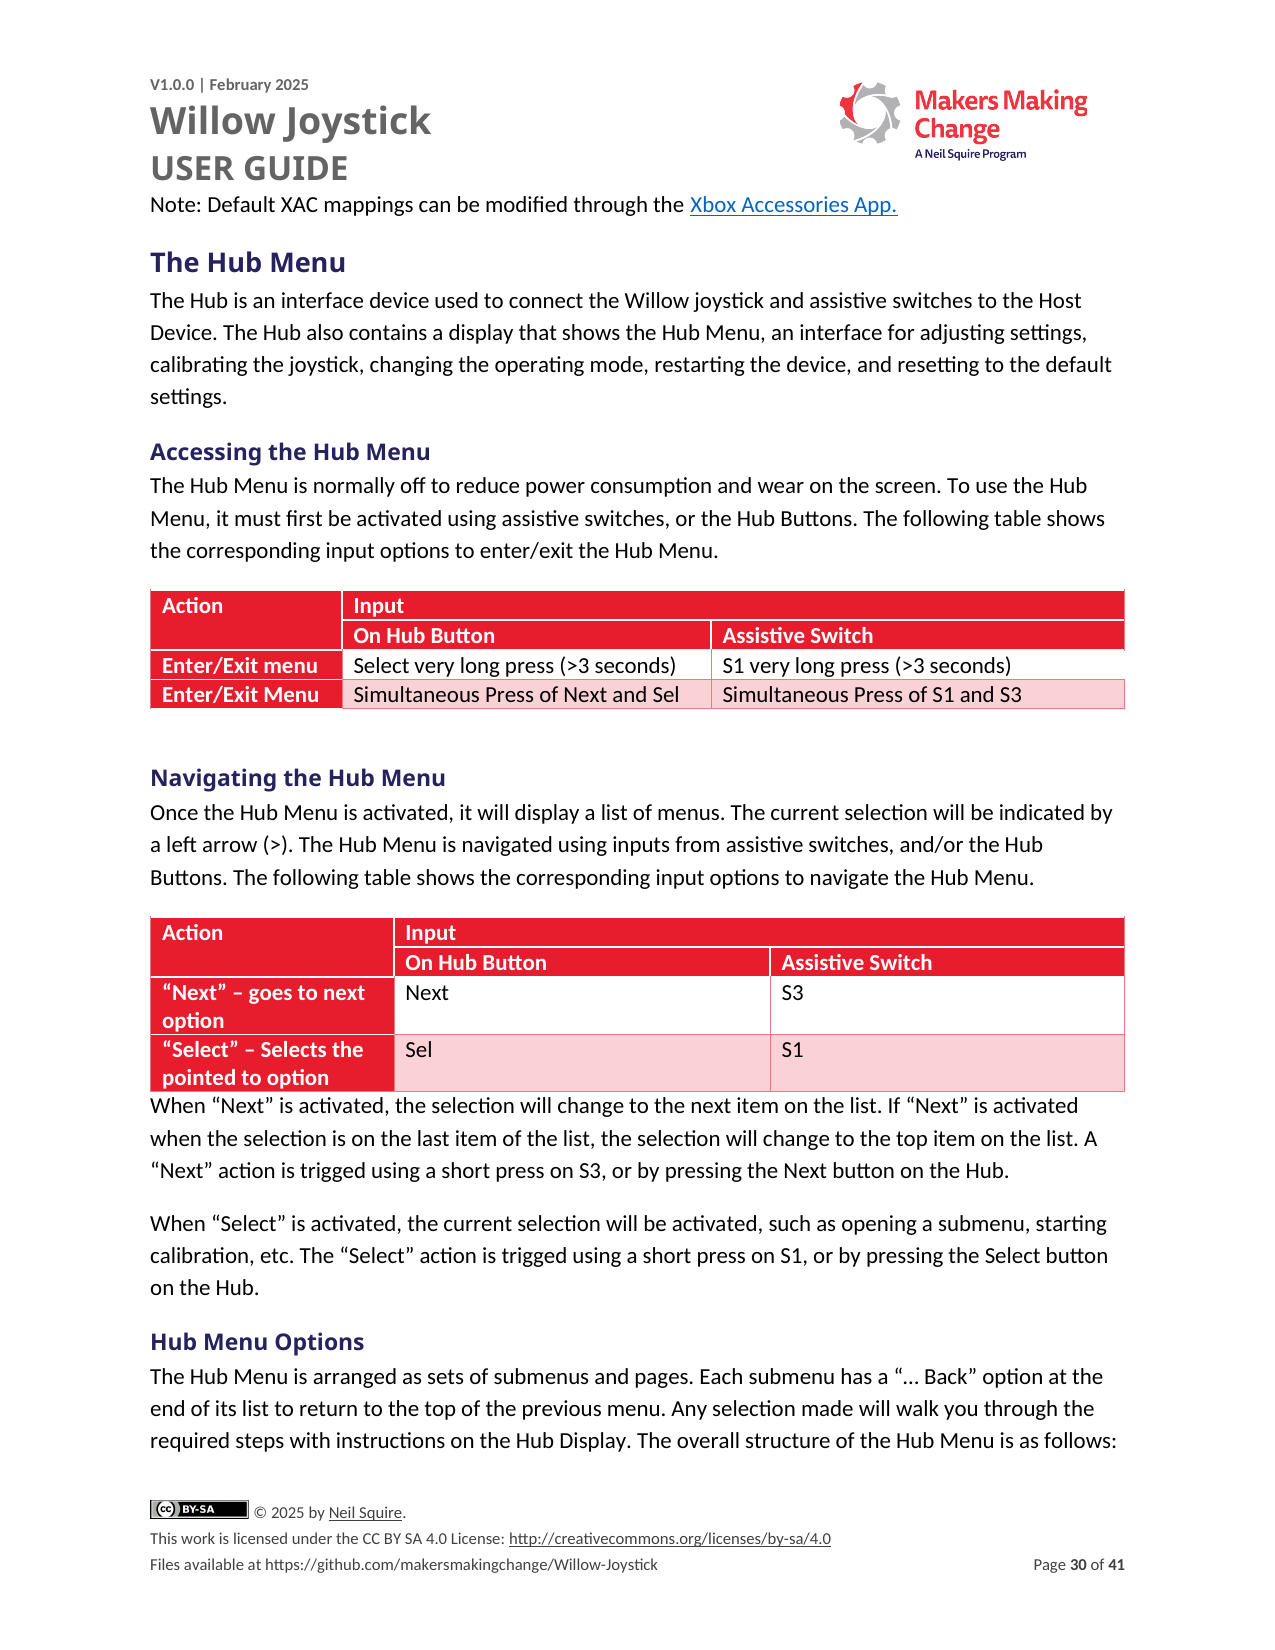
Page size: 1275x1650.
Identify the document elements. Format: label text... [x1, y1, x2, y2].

table_header Input [395, 918, 1124, 946]
table_cell S1 very long press (>3 seconds) [712, 651, 1124, 679]
table_cell Select very long press (>3 seconds) [343, 651, 711, 679]
text Note: Default XAC mappings can be modified through the Xbox Accessories App. [150, 191, 1125, 218]
table_cell Simultaneous Press of Next and Sel [343, 680, 711, 708]
table_cell Assistive Switch [712, 621, 1124, 649]
text The Hub Menu is normally off to reduce power consumption and wear on the screen. To use the Hub Menu, it must first be activated using assistive switches, or the Hub Buttons. The following table shows the corresponding input options to enter/exit the Hub Menu. [150, 471, 1125, 564]
text When “Select” is activated, the current selection will be activated, such as opening a submenu, starting calibration, etc. The “Select” action is trigged using a short press on S1, or by pressing the Select button on the Hub. [150, 1209, 1125, 1301]
text Once the Hub Menu is activated, it will display a list of menus. The current selection will be indicated by a left arrow (>). The Hub Menu is navigated using inputs from assistive switches, and/or the Hub Buttons. The following table shows the corresponding input options to navigate the Hub Menu. [150, 798, 1125, 891]
picture [150, 1500, 249, 1519]
table_cell On Hub Button [395, 948, 769, 976]
table_cell Enter/Exit Menu [151, 680, 342, 708]
picture [839, 82, 1088, 161]
table_cell Next [395, 978, 770, 1034]
table_cell “Select” – Selects the pointed to option [151, 1035, 394, 1091]
text The Hub is an interface device used to connect the Willow joystick and assistive switches to the Host Device. The Hub also contains a display that shows the Hub Menu, an interface for adjusting settings, calibrating the joystick, changing the operating mode, restarting the device, and resetting to the default settings. [150, 286, 1125, 411]
table_header Action [151, 918, 393, 976]
table_cell S1 [771, 1035, 1124, 1091]
table_cell Assistive Switch [771, 948, 1124, 976]
table_header Input [343, 591, 1124, 619]
table_cell Enter/Exit menu [151, 651, 342, 679]
table_header Action [151, 591, 341, 649]
subtitle Hub Menu Options [150, 1326, 1125, 1358]
subtitle Accessing the Hub Menu [150, 436, 1125, 467]
subtitle The Hub Menu [150, 243, 1125, 280]
text The Hub Menu is arranged as sets of submenus and pages. Each submenu has a “… Back” option at the end of its list to return to the top of the previous menu. Any selection made will walk you through the required steps with instructions on the Hub Display. The overall structure of the Hub Menu is as follows: [150, 1362, 1125, 1455]
table_cell S3 [771, 978, 1124, 1034]
table_cell Simultaneous Press of S1 and S3 [712, 680, 1124, 708]
text When “Next” is activated, the selection will change to the next item on the list. If “Next” is activated when the selection is on the last item of the list, the selection will change to the top item on the list. A “Next” action is trigged using a short press on S3, or by pressing the Next button on the Hub. [150, 1092, 1125, 1184]
subtitle Navigating the Hub Menu [150, 762, 1125, 793]
table_cell “Next” – goes to next option [151, 978, 394, 1034]
table_cell Sel [395, 1035, 770, 1091]
table_cell On Hub Button [343, 621, 710, 649]
